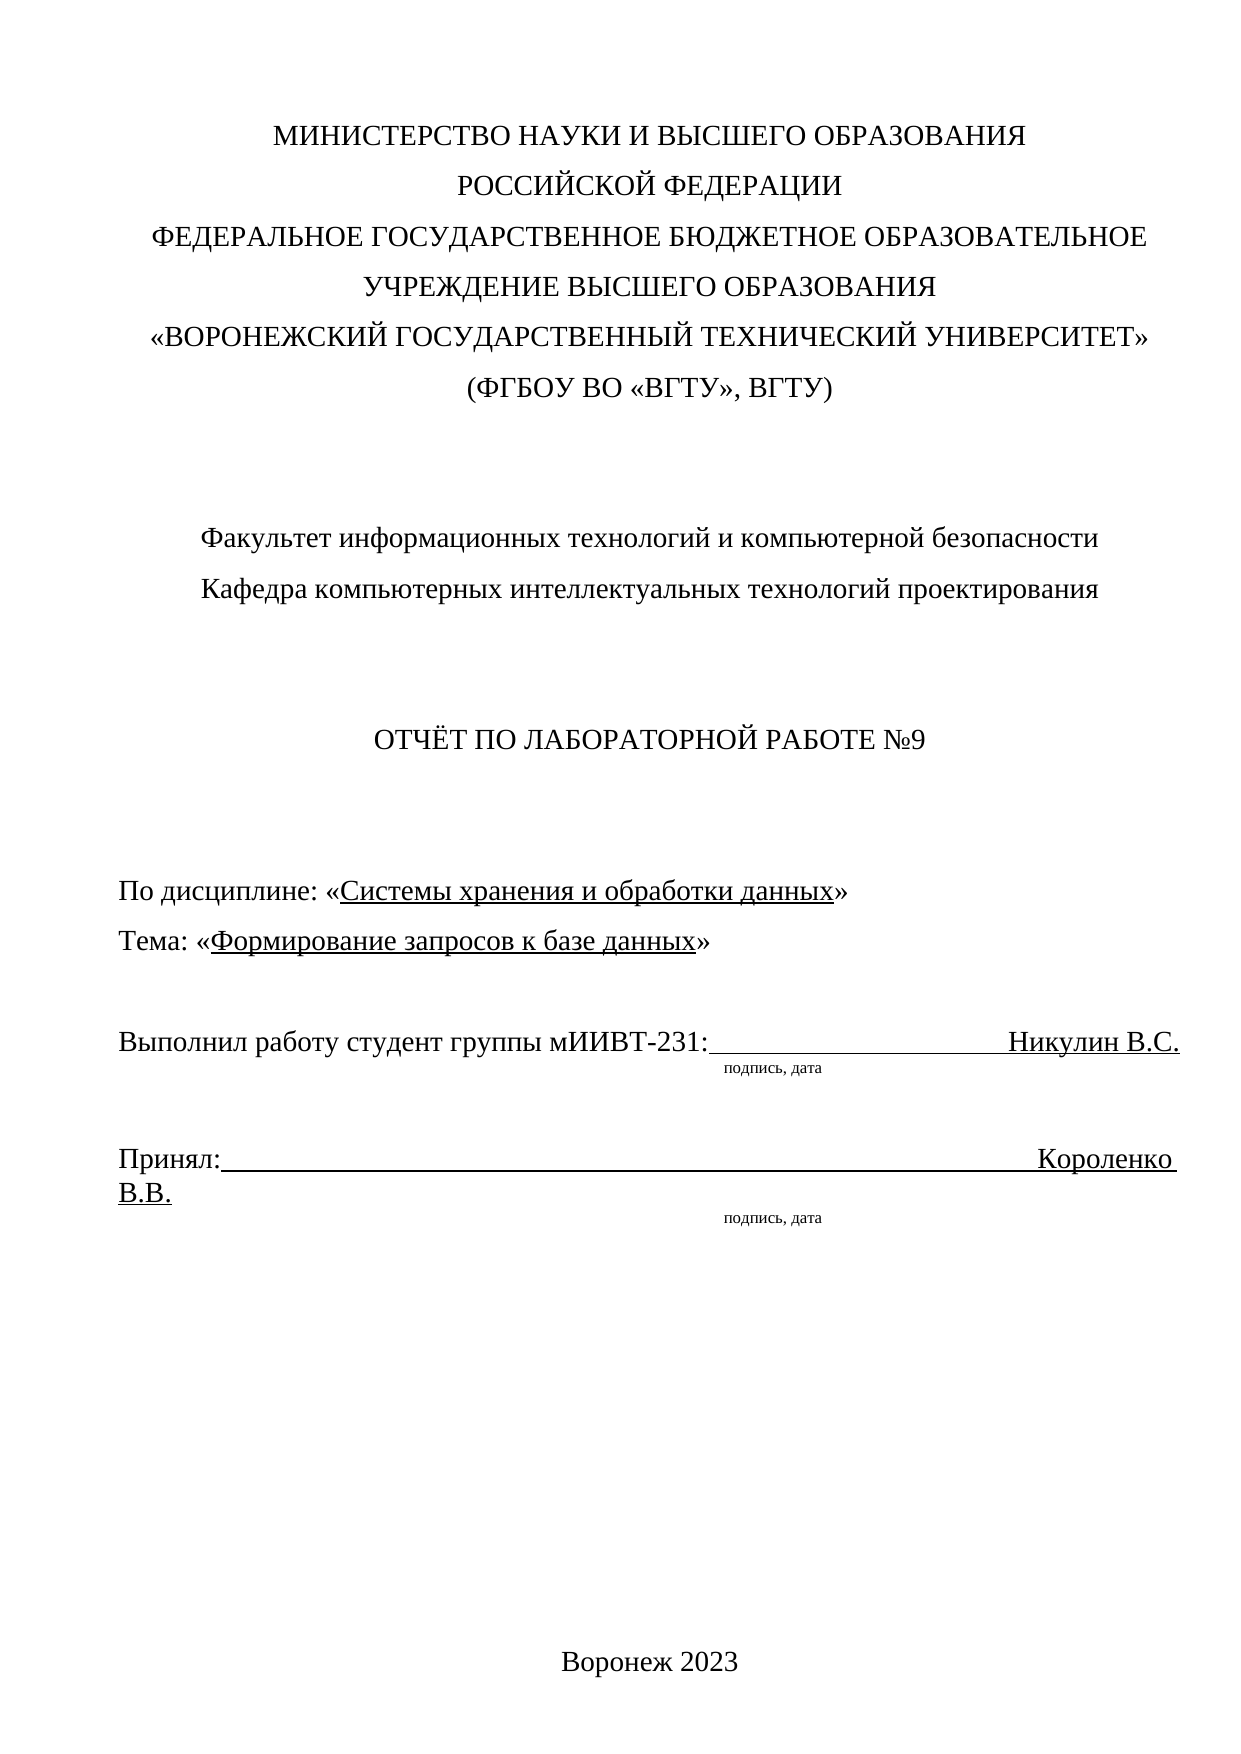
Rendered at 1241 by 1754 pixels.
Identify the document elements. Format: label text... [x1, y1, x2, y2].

text Выполнил работу студент группы мИИВТ-231: Никулин В.С. [118, 1024, 1181, 1057]
text Принял: Короленко В.В. [118, 1141, 1181, 1208]
text ОТЧЁТ ПО ЛАБОРАТОРНОЙ РАБОТЕ №9 [118, 722, 1181, 755]
text подпись, дата [118, 1208, 1181, 1242]
text ФЕДЕРАЛЬНОЕ ГОСУДАРСТВЕННОЕ БЮДЖЕТНОЕ ОБРАЗОВАТЕЛЬНОЕ УЧРЕЖДЕНИЕ ВЫСШЕГО ОБРАЗОВАНИЯ [118, 219, 1181, 303]
text По дисциплине: «Системы хранения и обработки данных» [118, 873, 1181, 906]
text Факультет информационных технологий и компьютерной безопасности [118, 521, 1181, 554]
text «ВОРОНЕЖСКИЙ ГОСУДАРСТВЕННЫЙ ТЕХНИЧЕСКИЙ УНИВЕРСИТЕТ» (ФГБОУ ВО «ВГТУ», ВГТУ) [118, 319, 1181, 403]
text Кафедра компьютерных интеллектуальных технологий проектирования [118, 571, 1181, 604]
text Тема: «Формирование запросов к базе данных» [118, 923, 1181, 957]
text МИНИСТЕРСТВО НАУКИ И ВЫСШЕГО ОБРАЗОВАНИЯ РОССИЙСКОЙ ФЕДЕРАЦИИ [118, 118, 1181, 202]
text Воронеж 2023 [118, 1644, 1181, 1678]
text подпись, дата [118, 1057, 1181, 1091]
